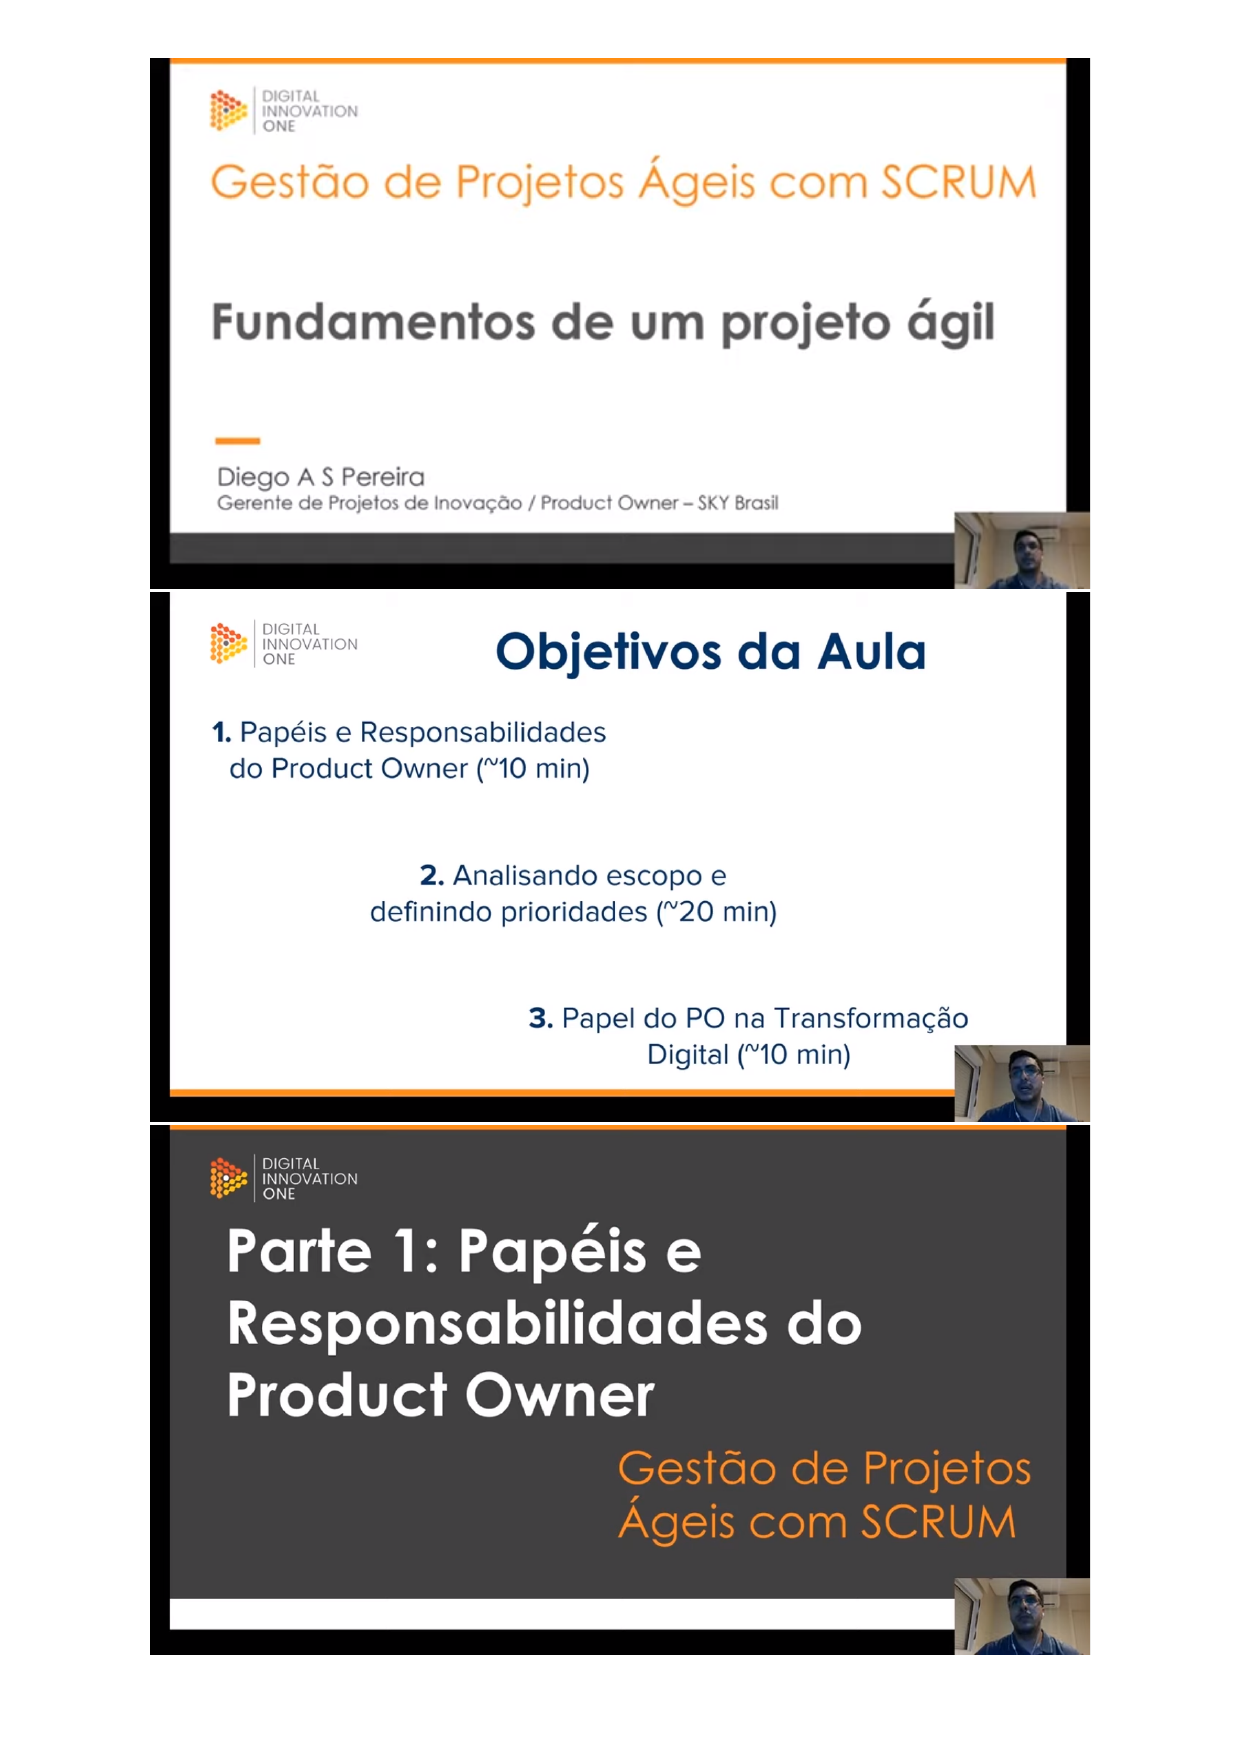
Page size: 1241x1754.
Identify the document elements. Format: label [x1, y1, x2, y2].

picture [150, 58, 1091, 589]
picture [150, 592, 1091, 1122]
picture [150, 1125, 1091, 1655]
